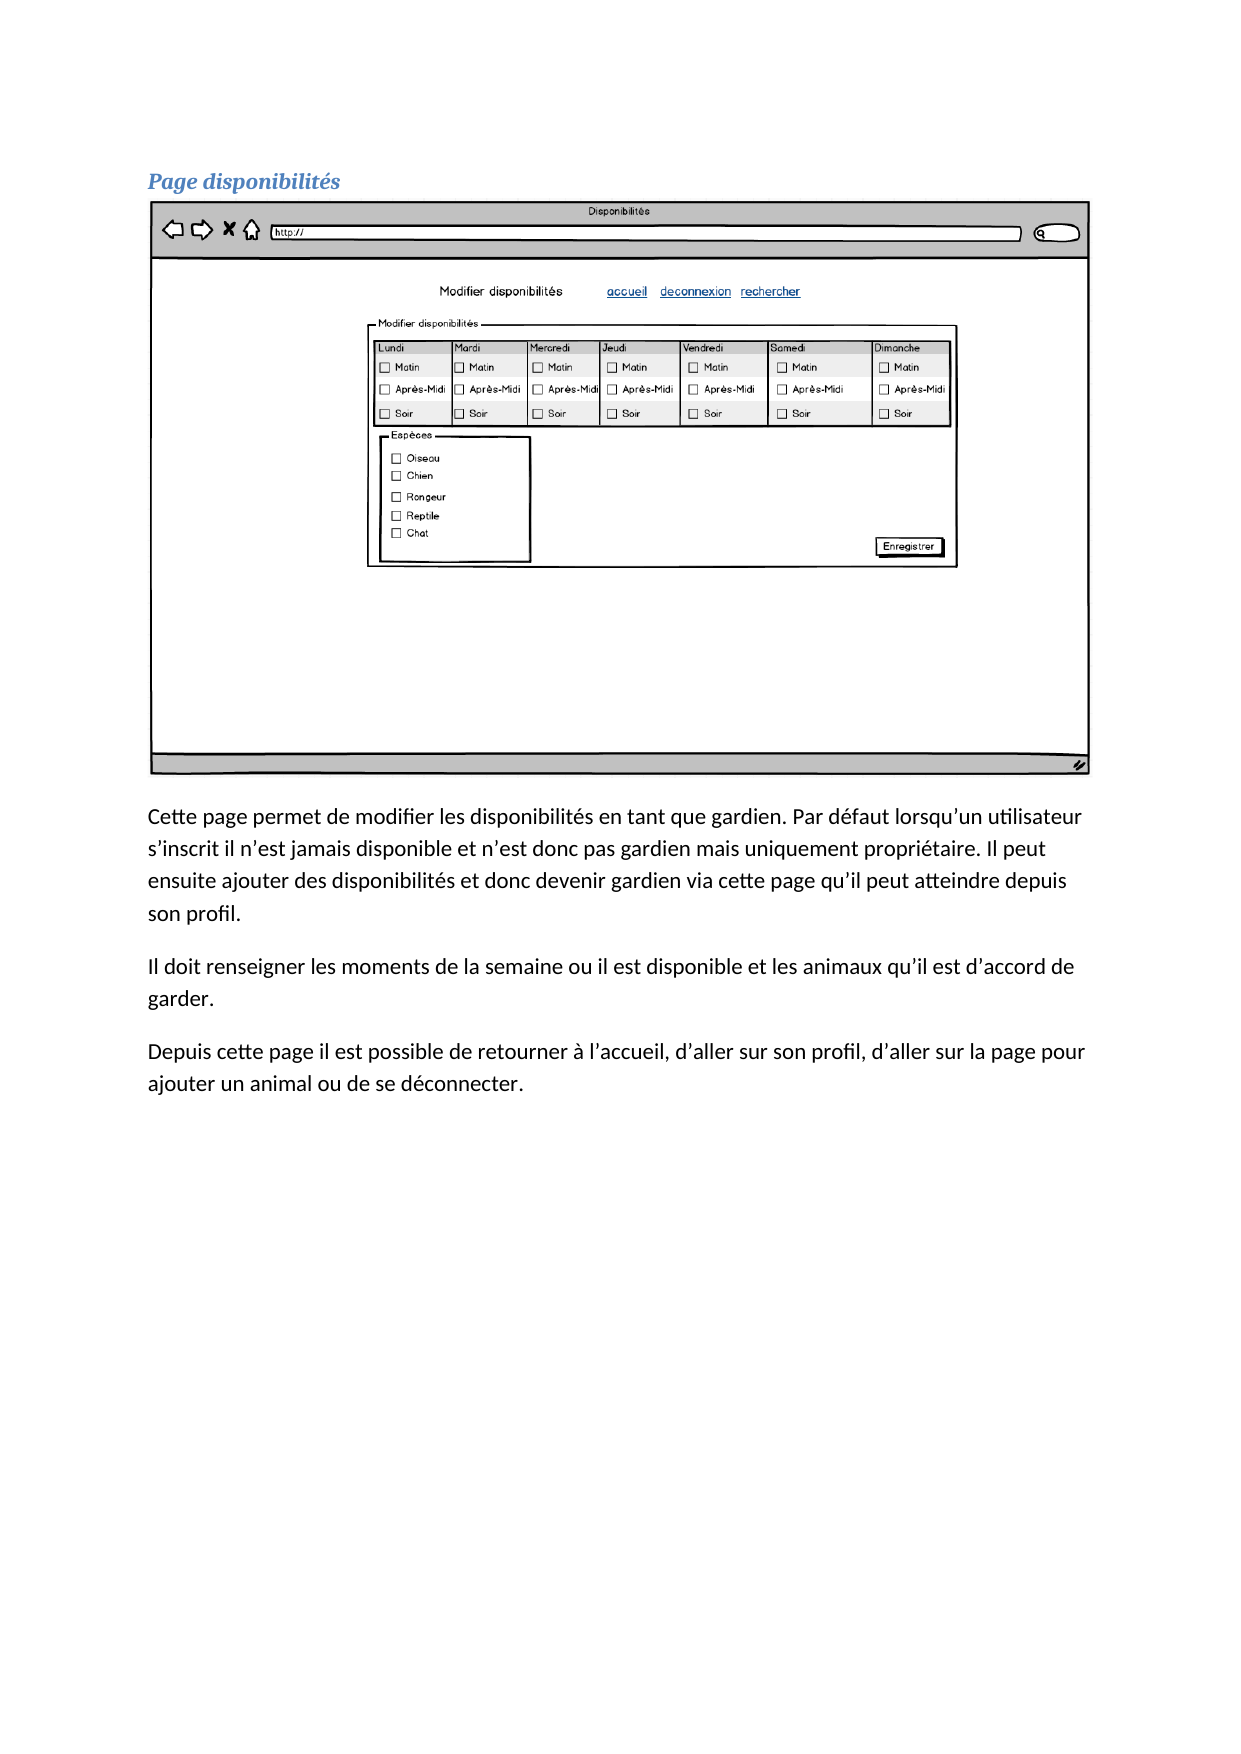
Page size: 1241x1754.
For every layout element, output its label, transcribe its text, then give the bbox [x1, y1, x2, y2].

text Depuis cette page il est possible de retourner à l’accueil, d’aller sur son profil, d’aller sur la page pour ajouter un animal ou de se déconnecter. [148, 1037, 1093, 1097]
picture [147, 198, 1093, 778]
text Il doit renseigner les moments de la semaine ou il est disponible et les animaux qu’il est d’accord de garder. [148, 952, 1093, 1012]
text Cette page permet de modifier les disponibilités en tant que gardien. Par défaut lorsqu’un utilisateur s’inscrit il n’est jamais disponible et n’est donc pas gardien mais uniquement propriétaire. Il peut ensuite ajouter des disponibilités et donc devenir gardien via cette page qu’il peut atteindre depuis son profil. [148, 802, 1093, 927]
subtitle Page disponibilités [148, 168, 1093, 195]
